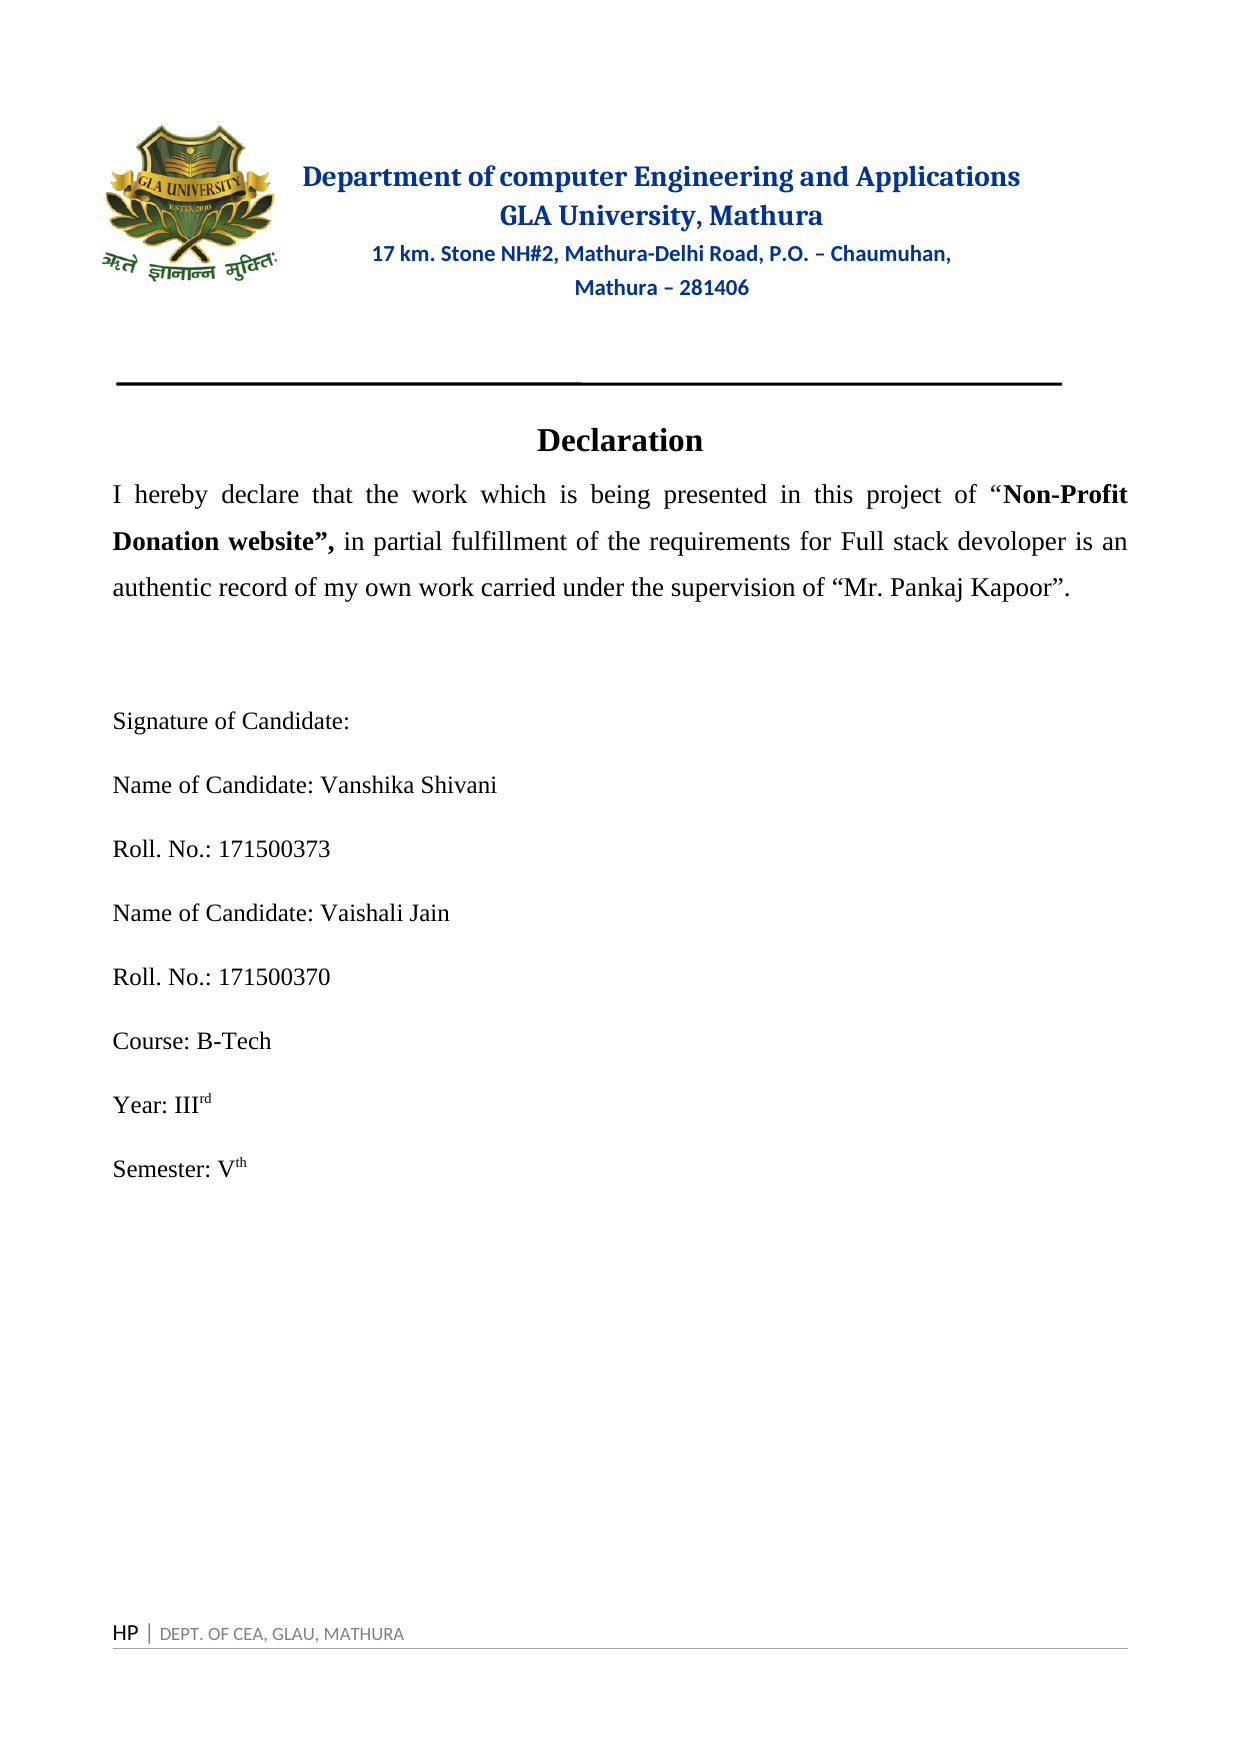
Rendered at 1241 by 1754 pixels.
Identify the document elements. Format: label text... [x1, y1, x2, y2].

text I hereby declare that the work which is being presented in this project of “Non-Profit Donation website”, in partial fulfillment of the requirements for Full stack devoloper is an authentic record of my own work carried under the supervision of “Mr. Pankaj Kapoor”. [112, 478, 1128, 602]
text Year: IIIrd [112, 1090, 1128, 1119]
text Semester: Vth [112, 1154, 1128, 1183]
text Roll. No.: 171500370 [112, 962, 1128, 991]
text Name of Candidate: Vaishali Jain [112, 898, 1128, 927]
text Course: B-Tech [112, 1026, 1128, 1055]
text Name of Candidate: Vanshika Shivani [112, 770, 1128, 799]
picture [101, 114, 282, 284]
text Signature of Candidate: [112, 706, 1128, 735]
text Declaration [112, 420, 1128, 458]
text Roll. No.: 171500373 [112, 834, 1128, 863]
